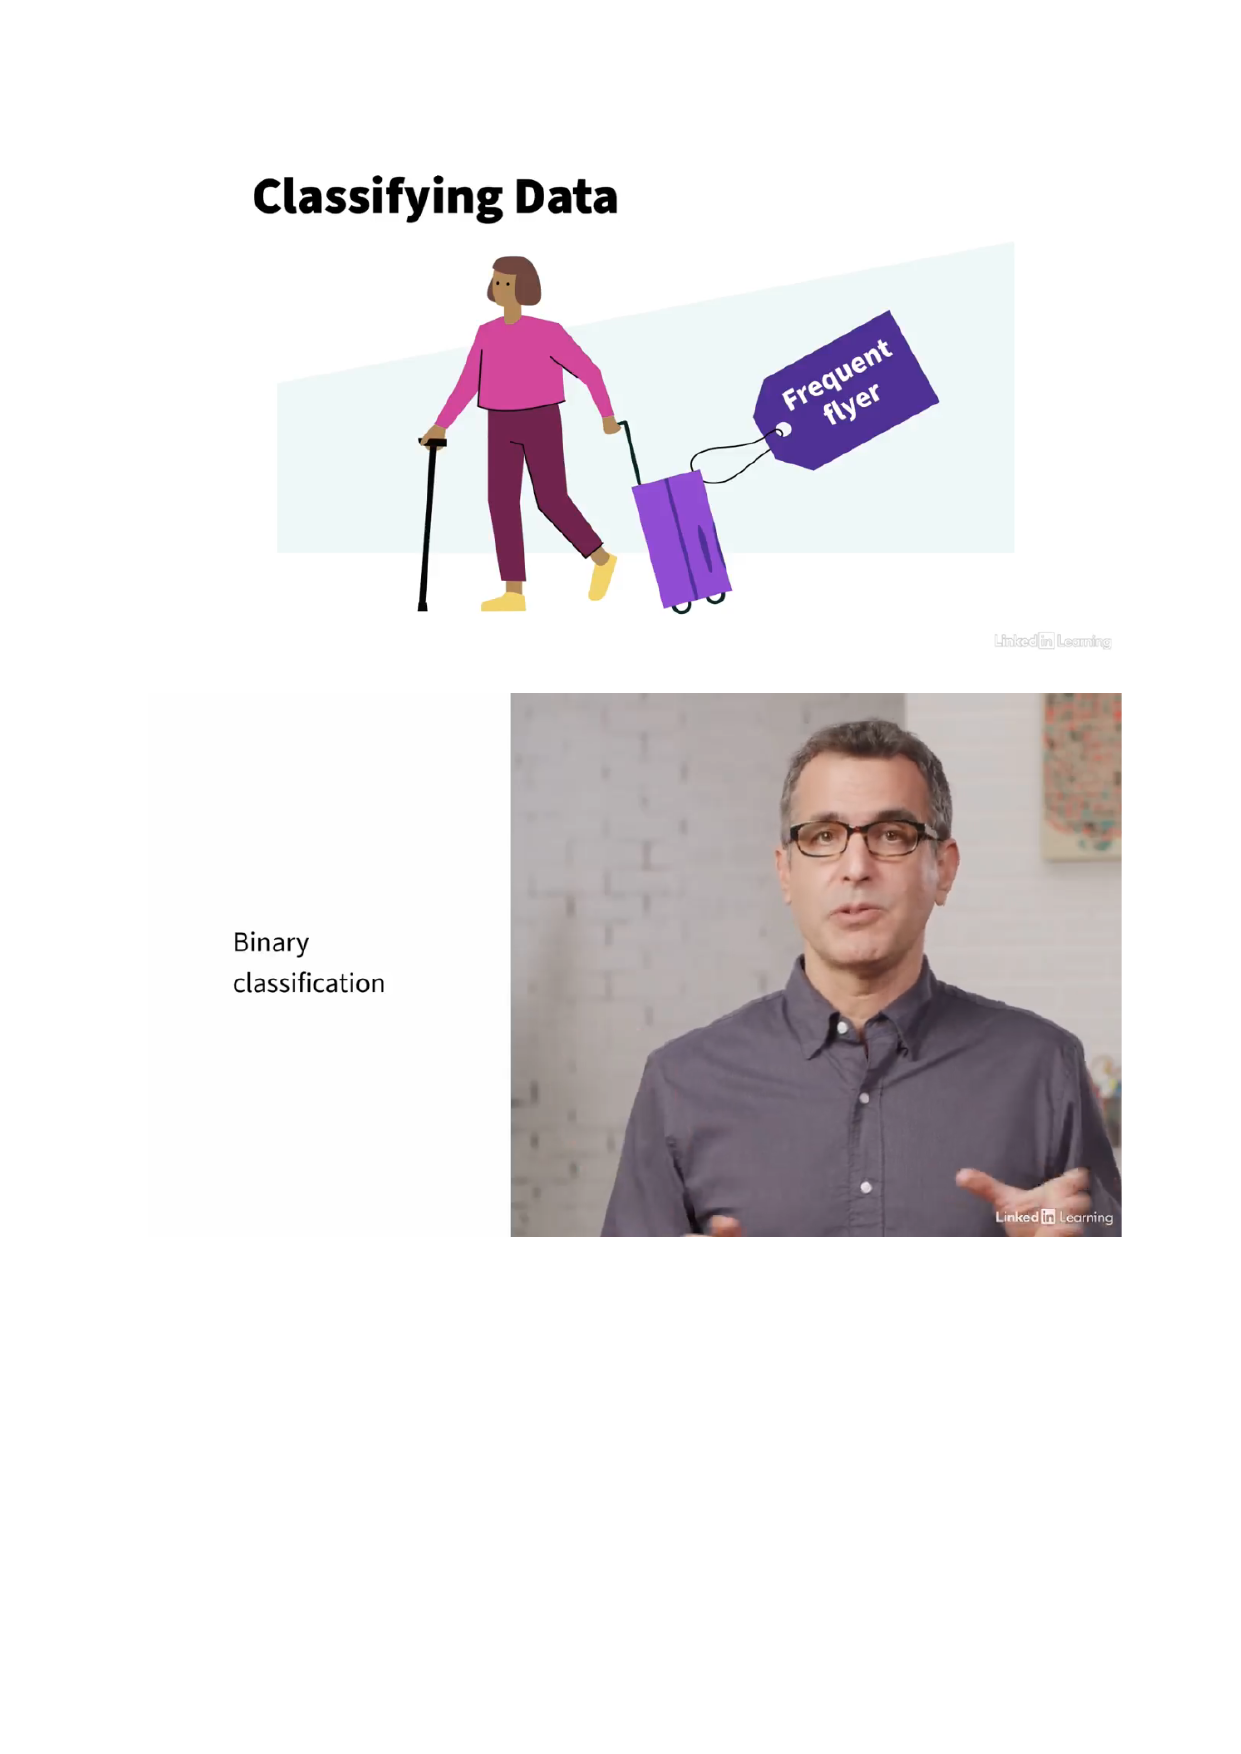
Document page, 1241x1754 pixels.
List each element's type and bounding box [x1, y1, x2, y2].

picture [148, 693, 1122, 1237]
picture [148, 118, 1122, 661]
